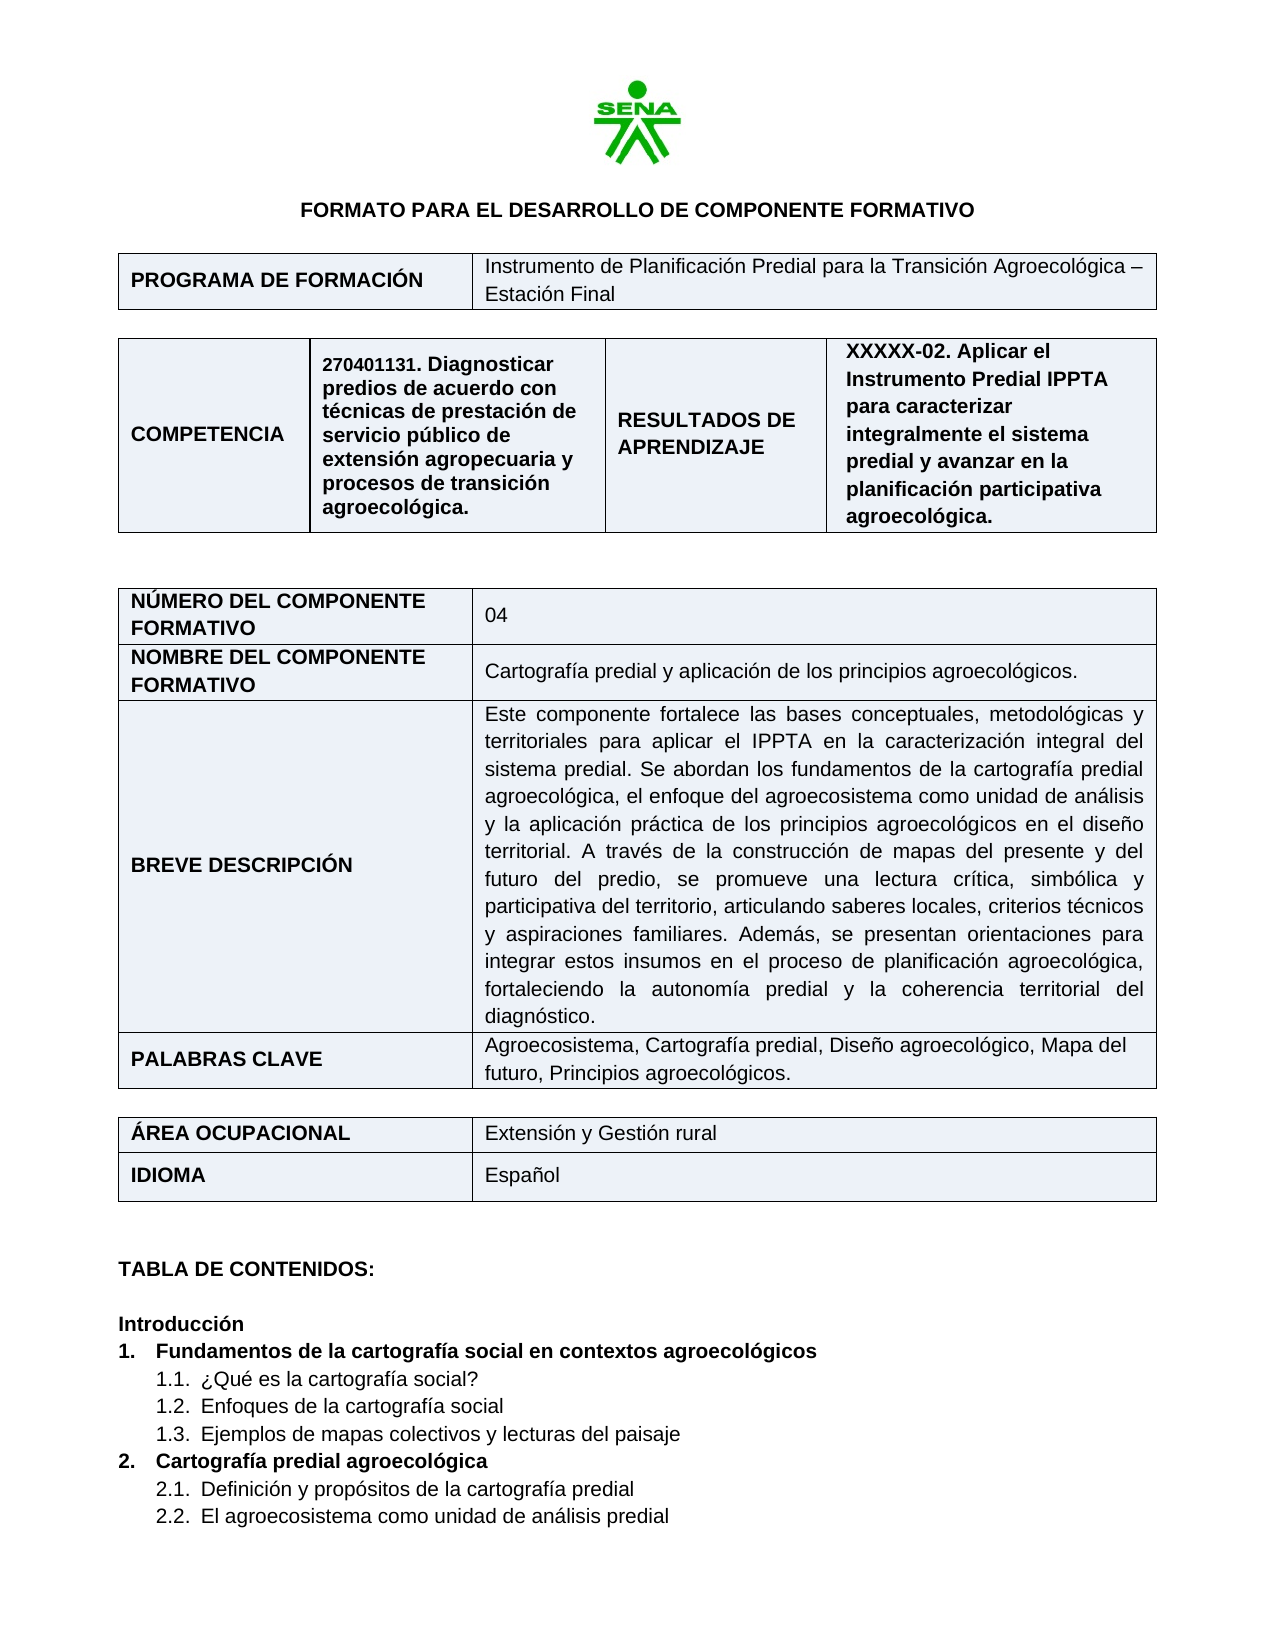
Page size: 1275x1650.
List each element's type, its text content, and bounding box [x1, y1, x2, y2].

table_cell Cartografía predial y aplicación de los principios agroecológicos. [473, 645, 1156, 700]
table_cell Español [473, 1153, 1156, 1201]
table_header COMPETENCIA [119, 339, 309, 532]
list Ejemplos de mapas colectivos y lecturas del paisaje [156, 1422, 1157, 1446]
table_cell IDIOMA [119, 1153, 472, 1201]
list Definición y propósitos de la cartografía predial [156, 1477, 1157, 1501]
list Enfoques de la cartografía social [156, 1394, 1157, 1418]
table_header RESULTADOS DE APRENDIZAJE [606, 339, 826, 532]
table_cell Agroecosistema, Cartografía predial, Diseño agroecológico, Mapa del futuro, Principios agroecológicos. [473, 1033, 1156, 1088]
list ¿Qué es la cartografía social? [156, 1367, 1157, 1391]
table_header Instrumento de Planificación Predial para la Transición Agroecológica – Estación Final [473, 254, 1156, 309]
text TABLA DE CONTENIDOS: [118, 1257, 1157, 1281]
list El agroecosistema como unidad de análisis predial [156, 1504, 1157, 1528]
table_cell PALABRAS CLAVE [119, 1033, 472, 1088]
table_cell Este componente fortalece las bases conceptuales, metodológicas y territoriales para aplicar el IPPTA en la caracterización integral del sistema predial. Se abordan los fundamentos de la cartografía predial agroecológica, el enfoque del agroecosistema como unidad de análisis y la aplicación práctica de los principios agroecológicos en el diseño territorial. A través de la construcción de mapas del presente y del futuro del predio, se promueve una lectura crítica, simbólica y participativa del territorio, articulando saberes locales, criterios técnicos y aspiraciones familiares. Además, se presentan orientaciones para integrar estos insumos en el proceso de planificación agroecológica, fortaleciendo la autonomía predial y la coherencia territorial del diagnóstico. [473, 701, 1156, 1032]
text FORMATO PARA EL DESARROLLO DE COMPONENTE FORMATIVO [118, 198, 1157, 222]
table_header XXXXX-02. Aplicar el Instrumento Predial IPPTA para caracterizar integralmente el sistema predial y avanzar en la planificación participativa agroecológica. [827, 339, 1156, 532]
table_header 270401131. Diagnosticar predios de acuerdo con técnicas de prestación de servicio público de extensión agropecuaria y procesos de transición agroecológica. [311, 339, 605, 532]
table_cell BREVE DESCRIPCIÓN [119, 701, 472, 1032]
list Fundamentos de la cartografía social en contextos agroecológicos [118, 1339, 1157, 1363]
table_cell NOMBRE DEL COMPONENTE FORMATIVO [119, 645, 472, 700]
table_header 04 [473, 589, 1156, 644]
text Introducción [118, 1312, 1157, 1336]
table_header ÁREA OCUPACIONAL [119, 1118, 472, 1152]
table_header NÚMERO DEL COMPONENTE FORMATIVO [119, 589, 472, 644]
list Cartografía predial agroecológica [118, 1449, 1157, 1473]
picture [588, 75, 687, 172]
table_header PROGRAMA DE FORMACIÓN [119, 254, 472, 309]
table_header Extensión y Gestión rural [473, 1118, 1156, 1152]
